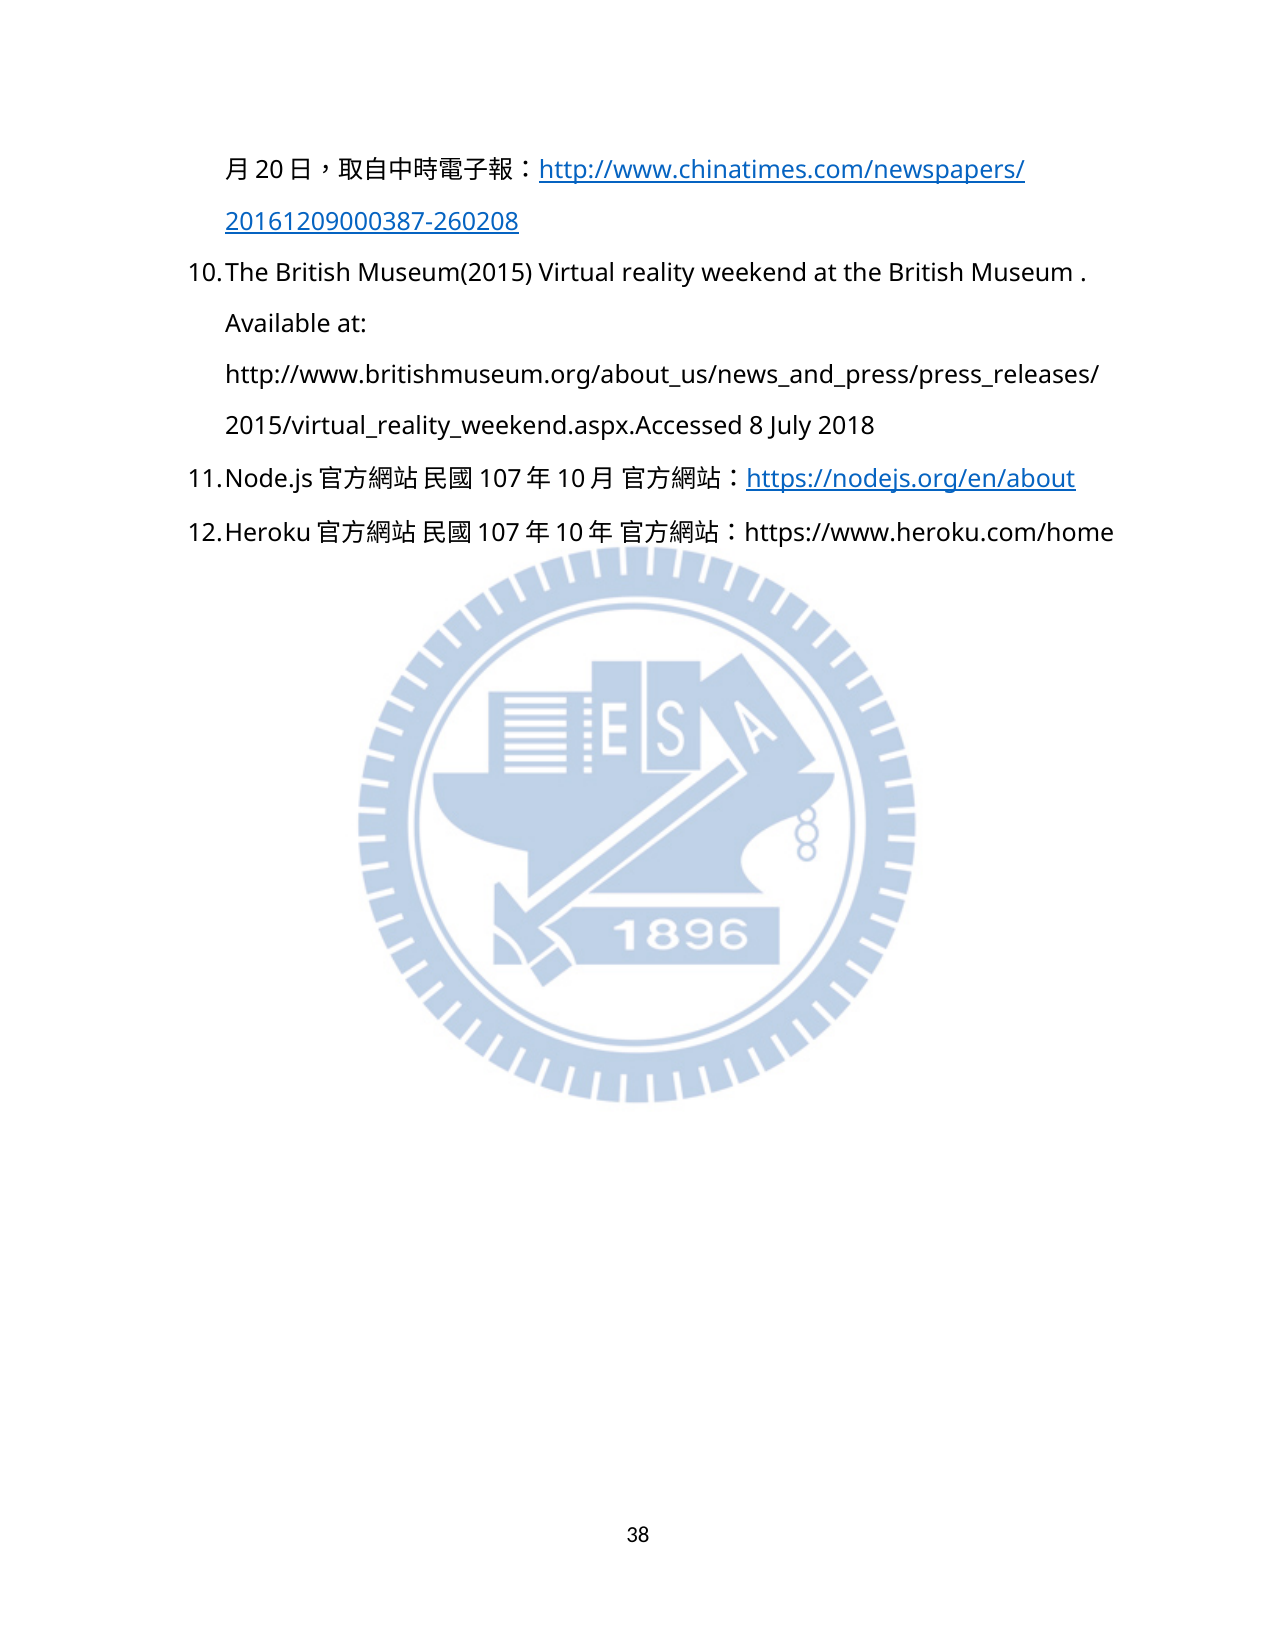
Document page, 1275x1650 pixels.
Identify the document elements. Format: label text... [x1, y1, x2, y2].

list Heroku官方網站 民國107年10年 官方網站：https://www.heroku.com/home [187, 513, 1125, 549]
list The British Museum(2015) Virtual reality weekend at the British Museum . Available at: http://www.britishmuseum.org/about_us/news_and_press/press_releases/2015/virtual_reality_weekend.aspx.Accessed 8 July 2018 [187, 254, 1125, 441]
picture [321, 549, 954, 1126]
list Node.js官方網站 民國107年10月 官方網站：https://nodejs.org/en/about [187, 458, 1125, 495]
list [187, 150, 1125, 237]
